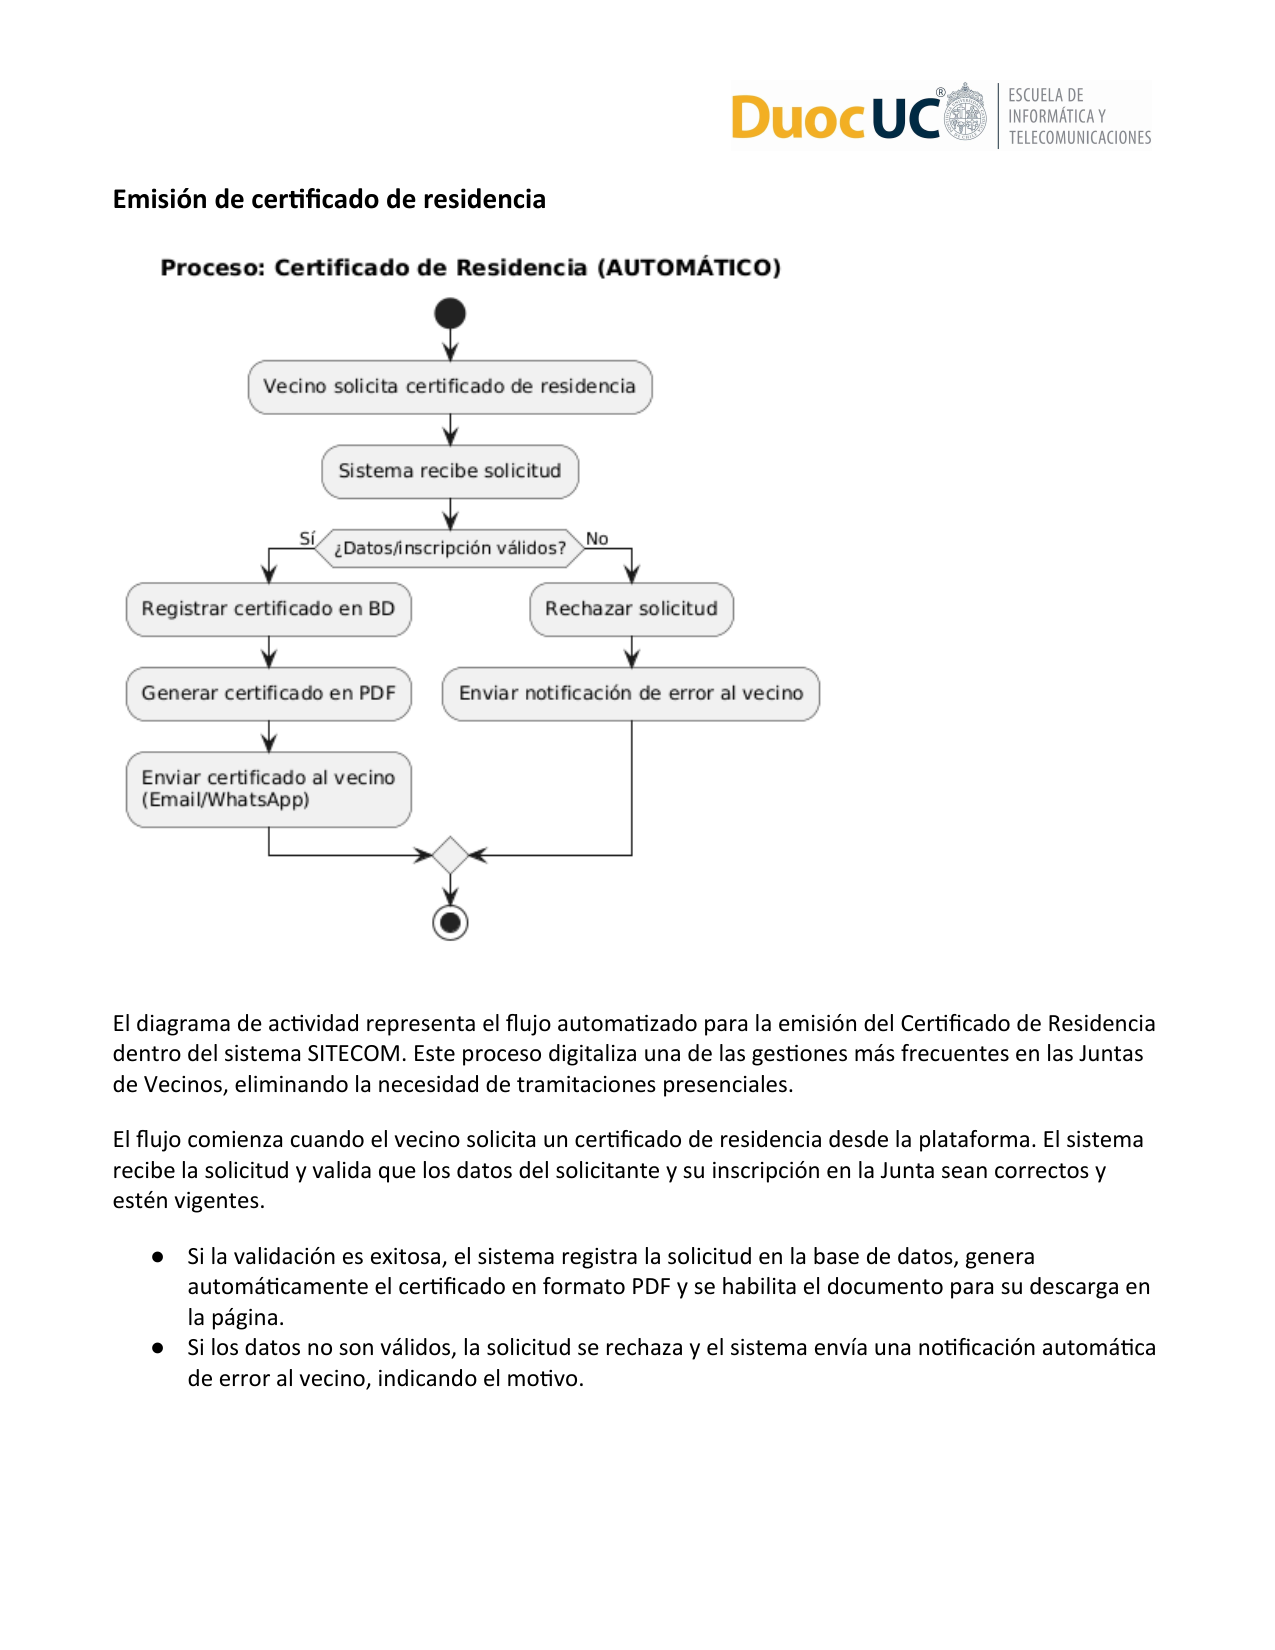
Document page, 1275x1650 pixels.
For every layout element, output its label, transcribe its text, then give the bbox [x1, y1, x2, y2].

picture [112, 224, 830, 952]
list Si los datos no son válidos, la solicitud se rechaza y el sistema envía una notificación automática de error al vecino, indicando el motivo. [150, 1331, 1162, 1392]
picture [731, 80, 1152, 151]
text El diagrama de actividad representa el flujo automatizado para la emisión del Certificado de Residencia dentro del sistema SITECOM. Este proceso digitaliza una de las gestiones más frecuentes en las Juntas de Vecinos, eliminando la necesidad de tramitaciones presenciales. [112, 1007, 1162, 1098]
text El flujo comienza cuando el vecino solicita un certificado de residencia desde la plataforma. El sistema recibe la solicitud y valida que los datos del solicitante y su inscripción en la Junta sean correctos y estén vigentes. [112, 1123, 1162, 1215]
list Si la validación es exitosa, el sistema registra la solicitud en la base de datos, genera automáticamente el certificado en formato PDF y se habilita el documento para su descarga en la página. [150, 1240, 1162, 1331]
subtitle Emisión de certificado de residencia [112, 181, 1162, 216]
